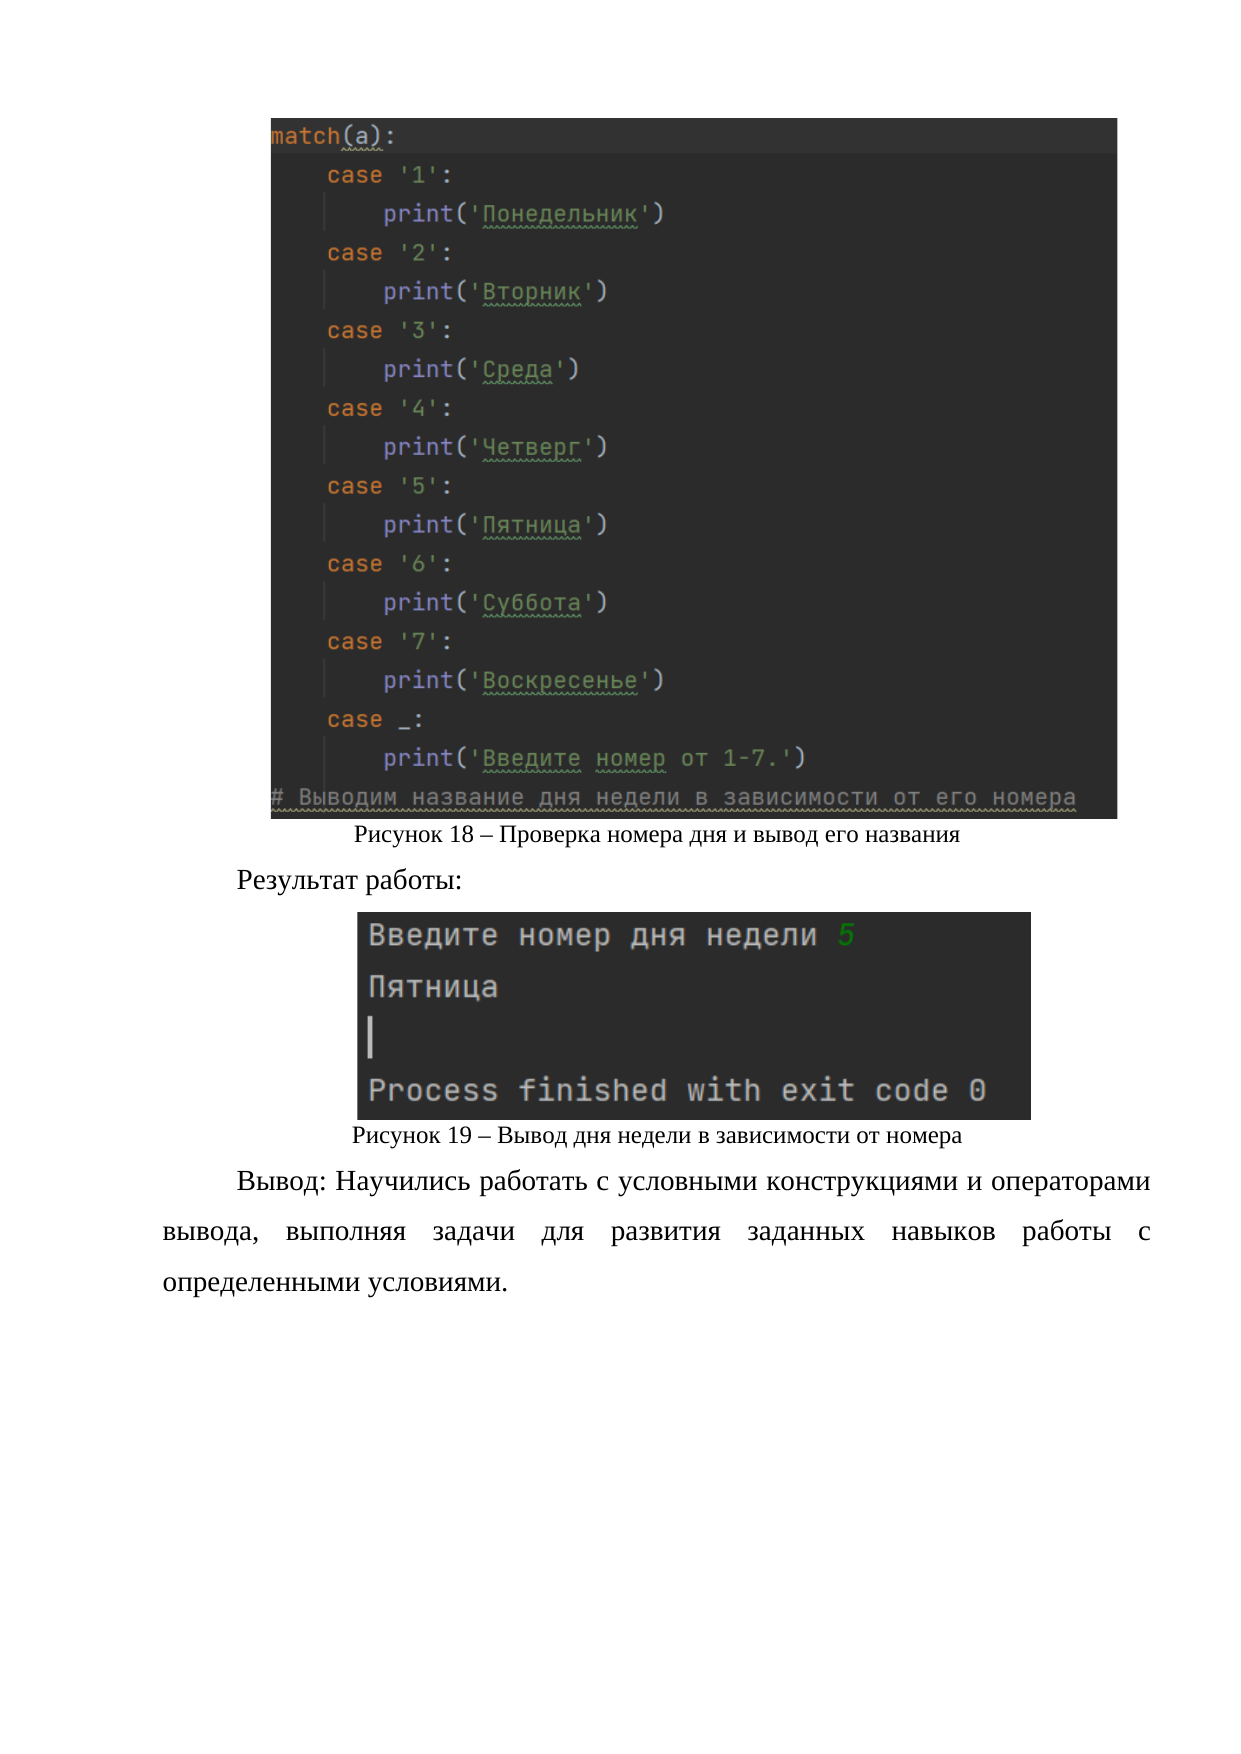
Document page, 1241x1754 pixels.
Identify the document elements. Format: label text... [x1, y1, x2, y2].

text Вывод: Научились работать с условными конструкциями и операторами вывода, выполняя задачи для развития заданных навыков работы с определенными условиями. [162, 1163, 1152, 1297]
text Результат работы: [162, 862, 1152, 895]
picture [270, 118, 1118, 819]
text Рисунок – Проверка номера дня и вывод его названия [162, 819, 1152, 847]
picture [357, 912, 1031, 1120]
text Рисунок – Вывод дня недели в зависимости от номера [162, 1120, 1152, 1149]
